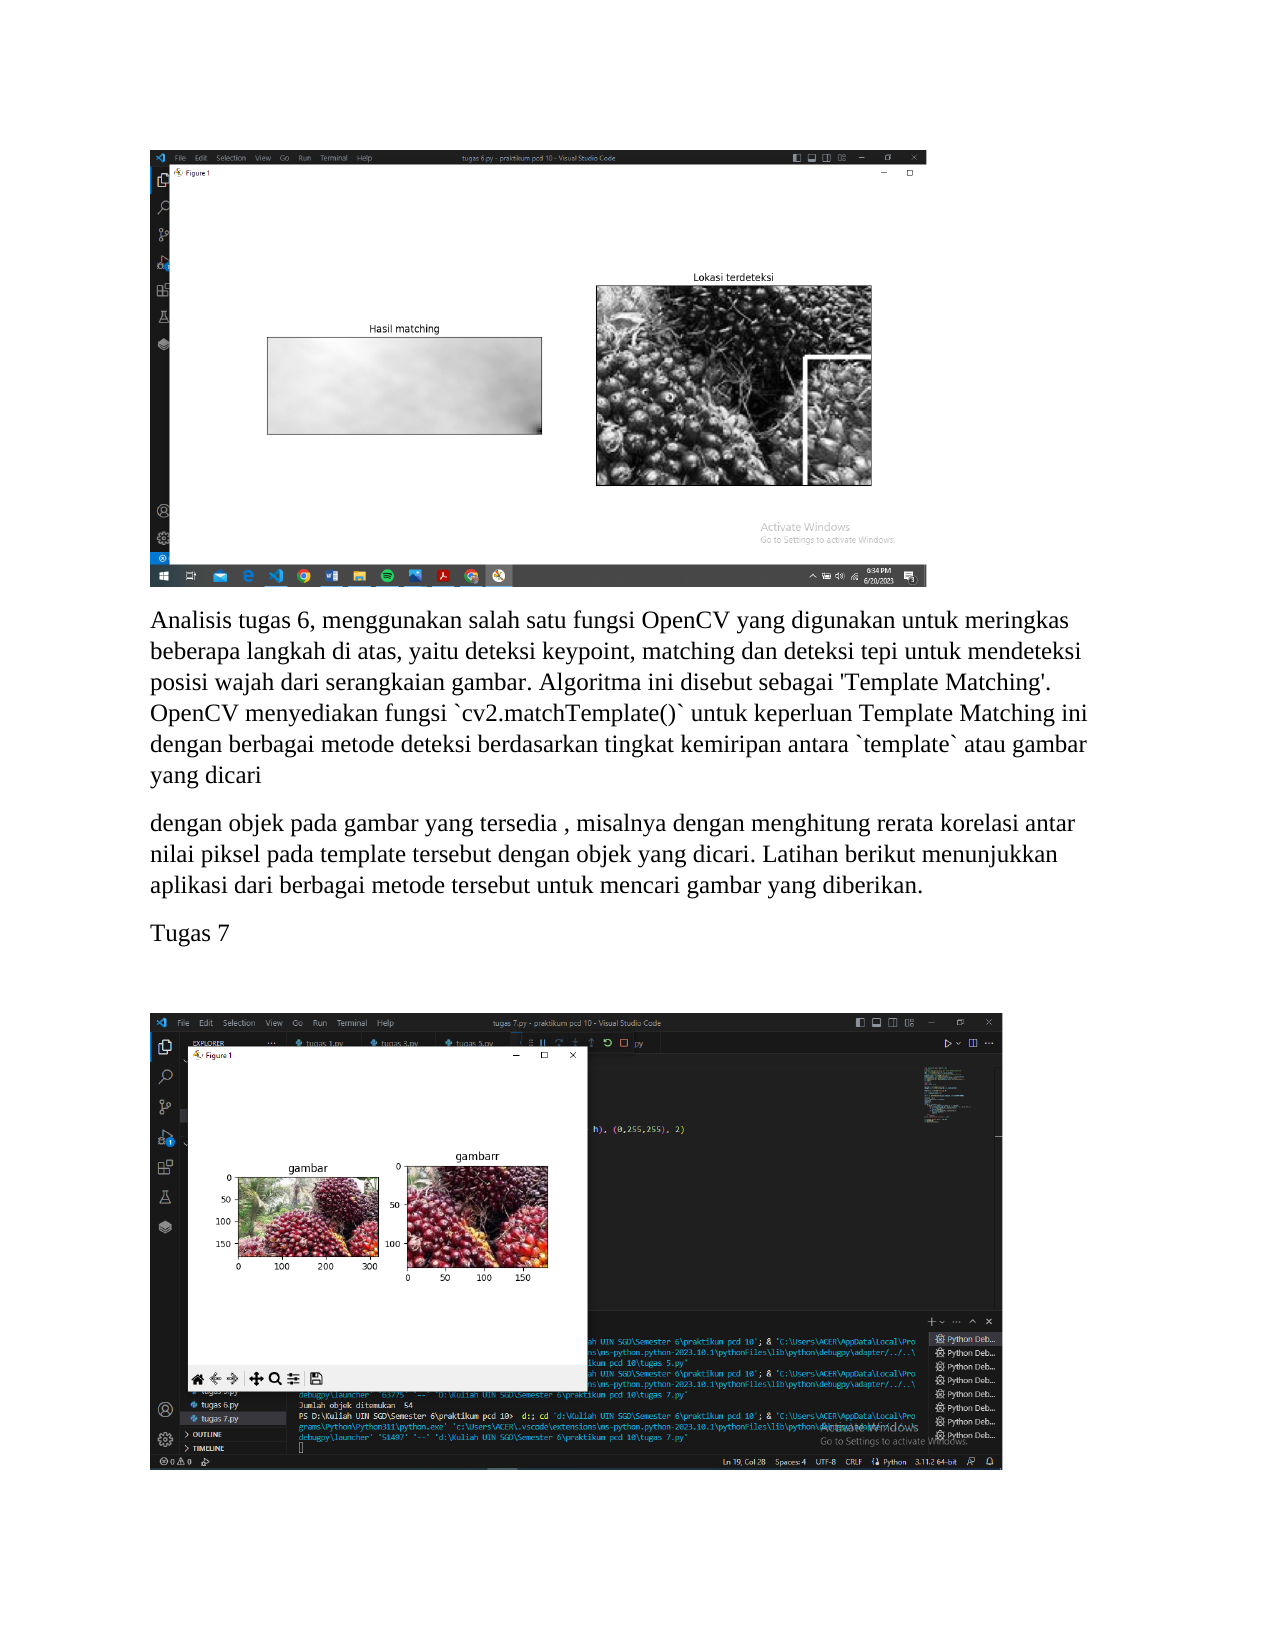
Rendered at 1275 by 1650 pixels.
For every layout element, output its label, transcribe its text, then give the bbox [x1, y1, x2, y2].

picture [150, 1013, 1003, 1470]
text Tugas 7 [150, 918, 1125, 947]
text Analisis tugas 6, menggunakan salah satu fungsi OpenCV yang digunakan untuk meringkas beberapa langkah di atas, yaitu deteksi keypoint, matching dan deteksi tepi untuk mendeteksi posisi wajah dari serangkaian gambar. Algoritma ini disebut sebagai 'Template Matching'. OpenCV menyediakan fungsi `cv2.matchTemplate()` untuk keperluan Template Matching ini dengan berbagai metode deteksi berdasarkan tingkat kemiripan antara `template` atau gambar yang dicari [150, 605, 1125, 789]
text dengan objek pada gambar yang tersedia , misalnya dengan menghitung rerata korelasi antar nilai piksel pada template tersebut dengan objek yang dicari. Latihan berikut menunjukkan aplikasi dari berbagai metode tersebut untuk mencari gambar yang diberikan. [150, 808, 1125, 899]
picture [150, 150, 927, 587]
